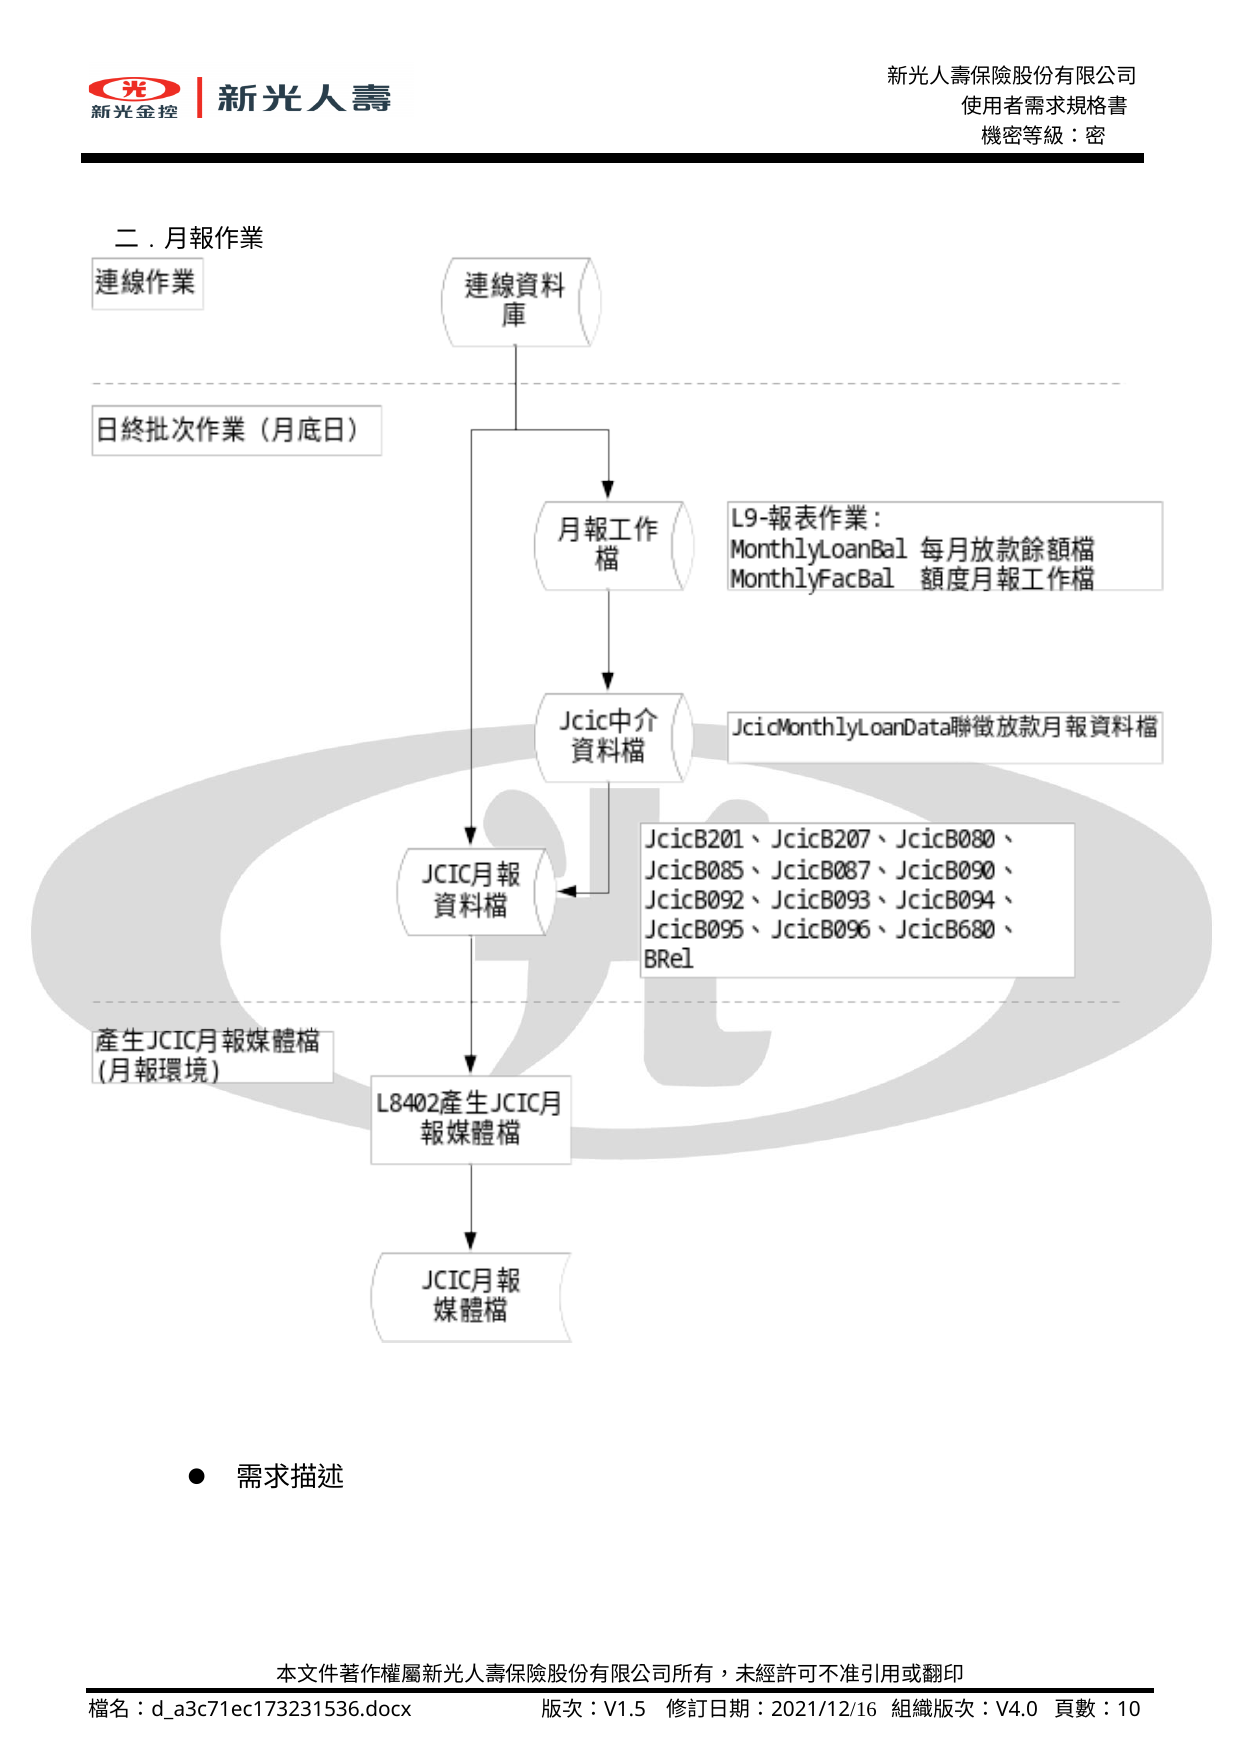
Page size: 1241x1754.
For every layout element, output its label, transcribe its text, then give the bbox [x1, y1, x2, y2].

picture [473, 713, 1215, 1166]
picture [88, 61, 414, 118]
list 需求描述 [186, 1455, 1152, 1494]
picture [473, 713, 607, 891]
picture [25, 713, 470, 1166]
text 二﹒月報作業 [89, 217, 1152, 255]
